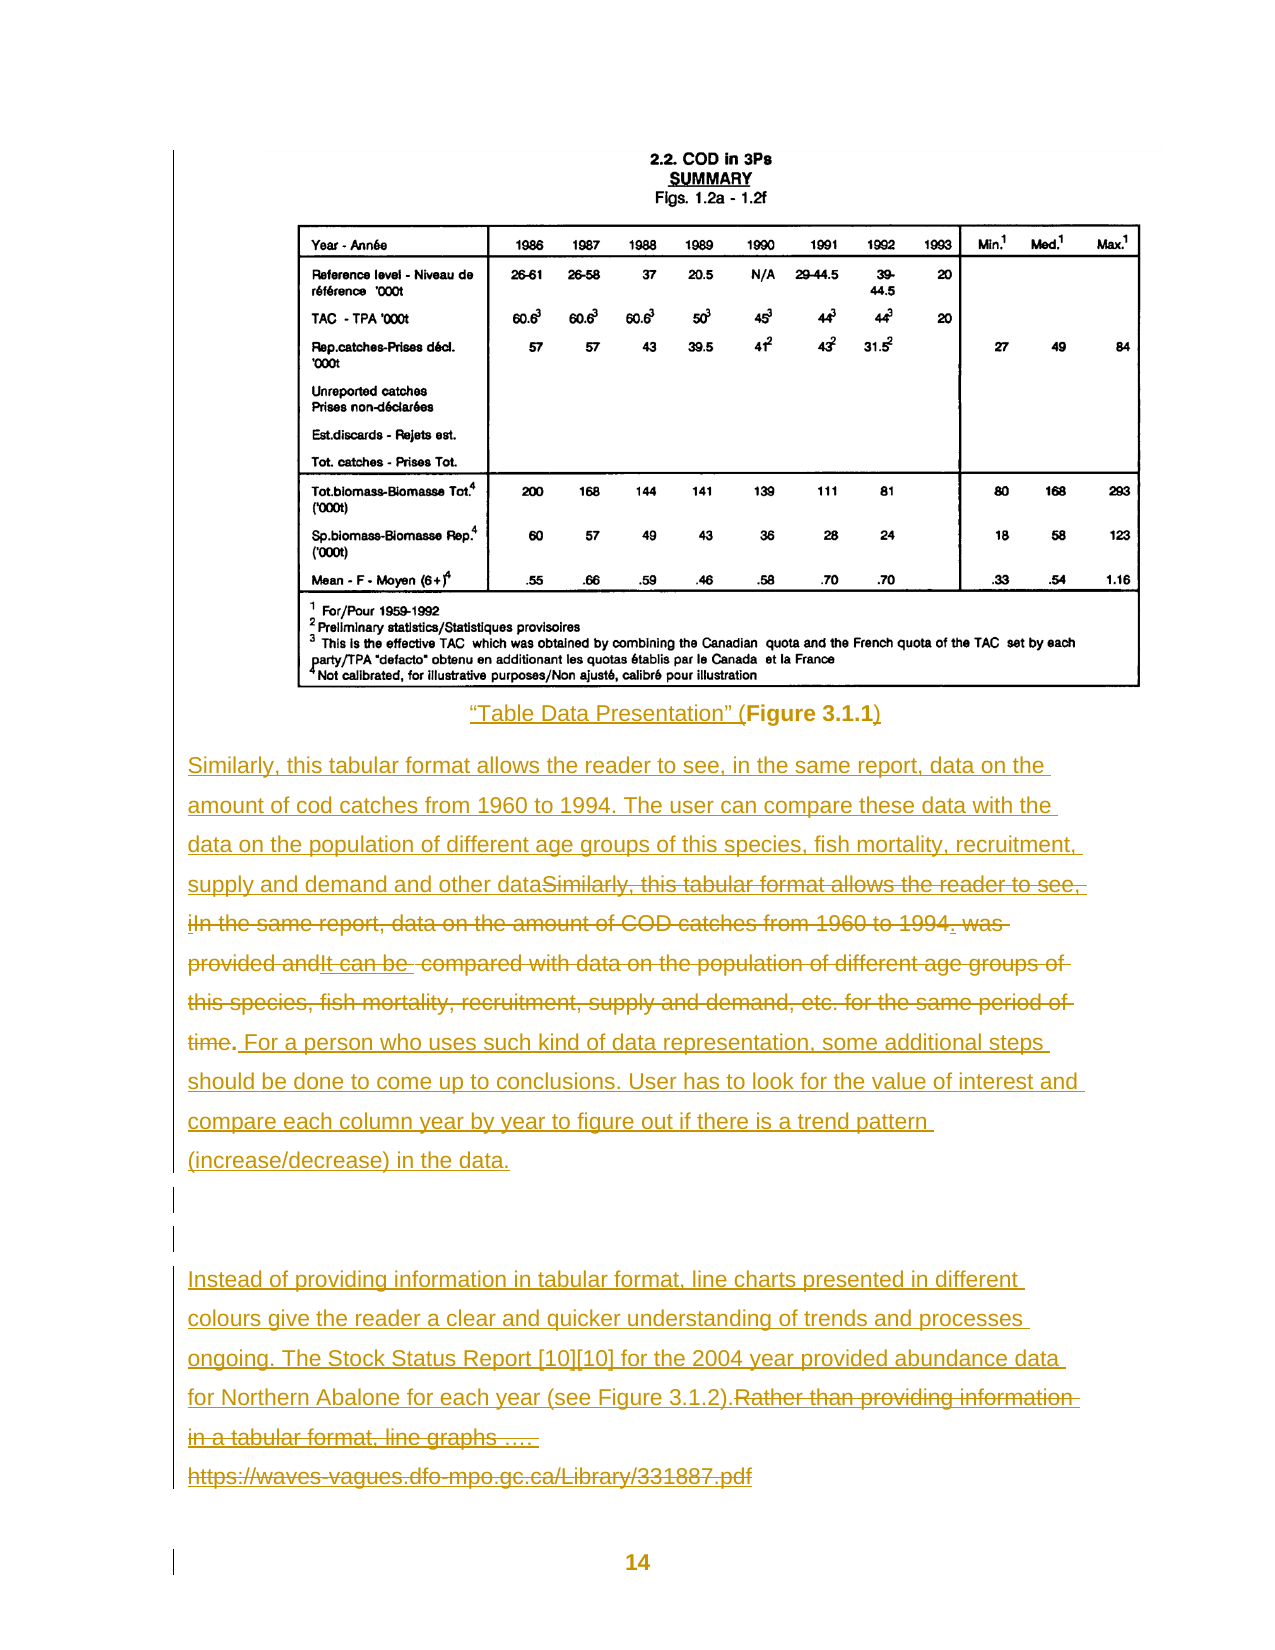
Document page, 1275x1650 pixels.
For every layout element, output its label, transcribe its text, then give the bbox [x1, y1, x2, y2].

picture [262, 150, 1163, 700]
text . [187, 895, 1087, 1173]
text . [187, 752, 1087, 894]
text Figure 3.1.1 [187, 699, 1087, 726]
